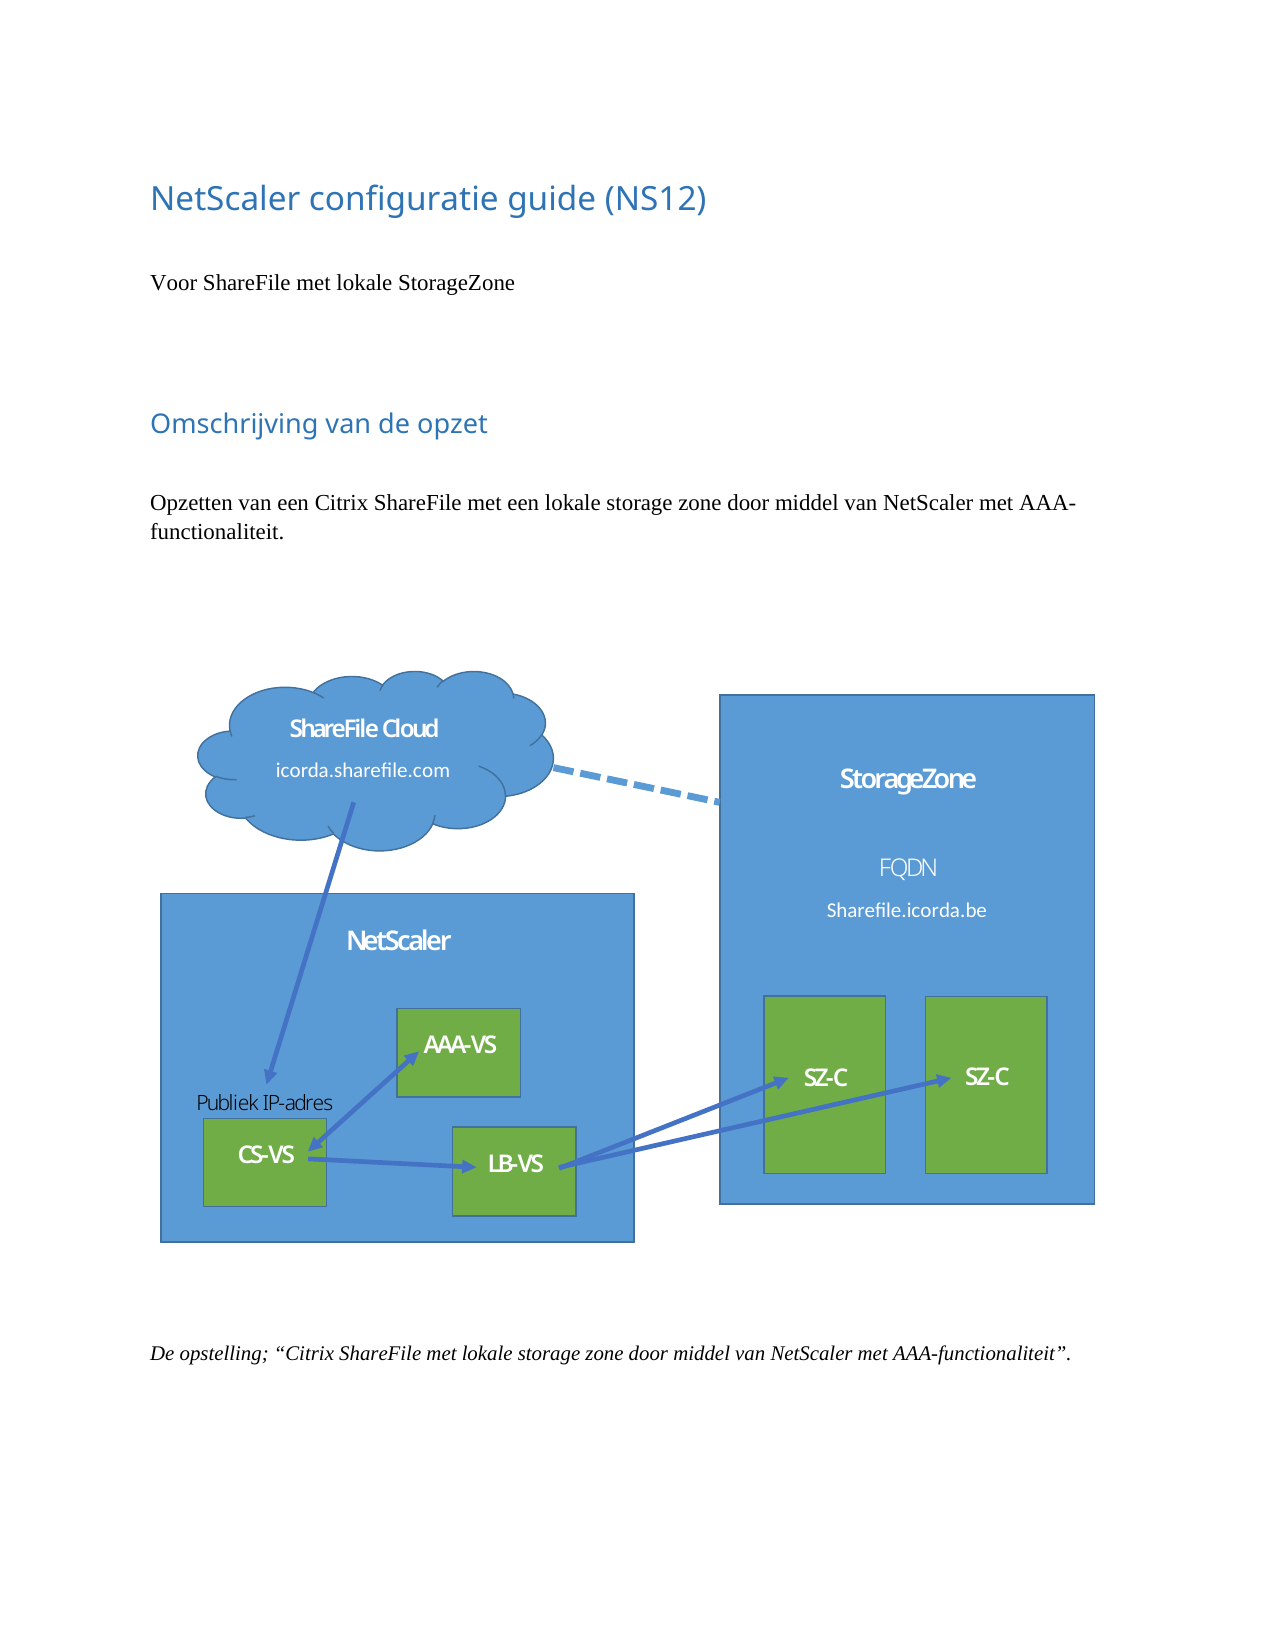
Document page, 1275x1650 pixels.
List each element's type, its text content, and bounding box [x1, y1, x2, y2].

text Omschrijving van de opzet [150, 404, 1125, 441]
text Voor ShareFile met lokale StorageZone [150, 269, 1125, 295]
text NetScaler configuratie guide (NS12) [150, 175, 1125, 220]
text Opzetten van een Citrix ShareFile met een lokale storage zone door middel van NetScaler met AAA-functionaliteit. [150, 489, 1125, 544]
text De opstelling; “Citrix ShareFile met lokale storage zone door middel van NetScaler met AAA-functionaliteit”. [150, 608, 1125, 1365]
